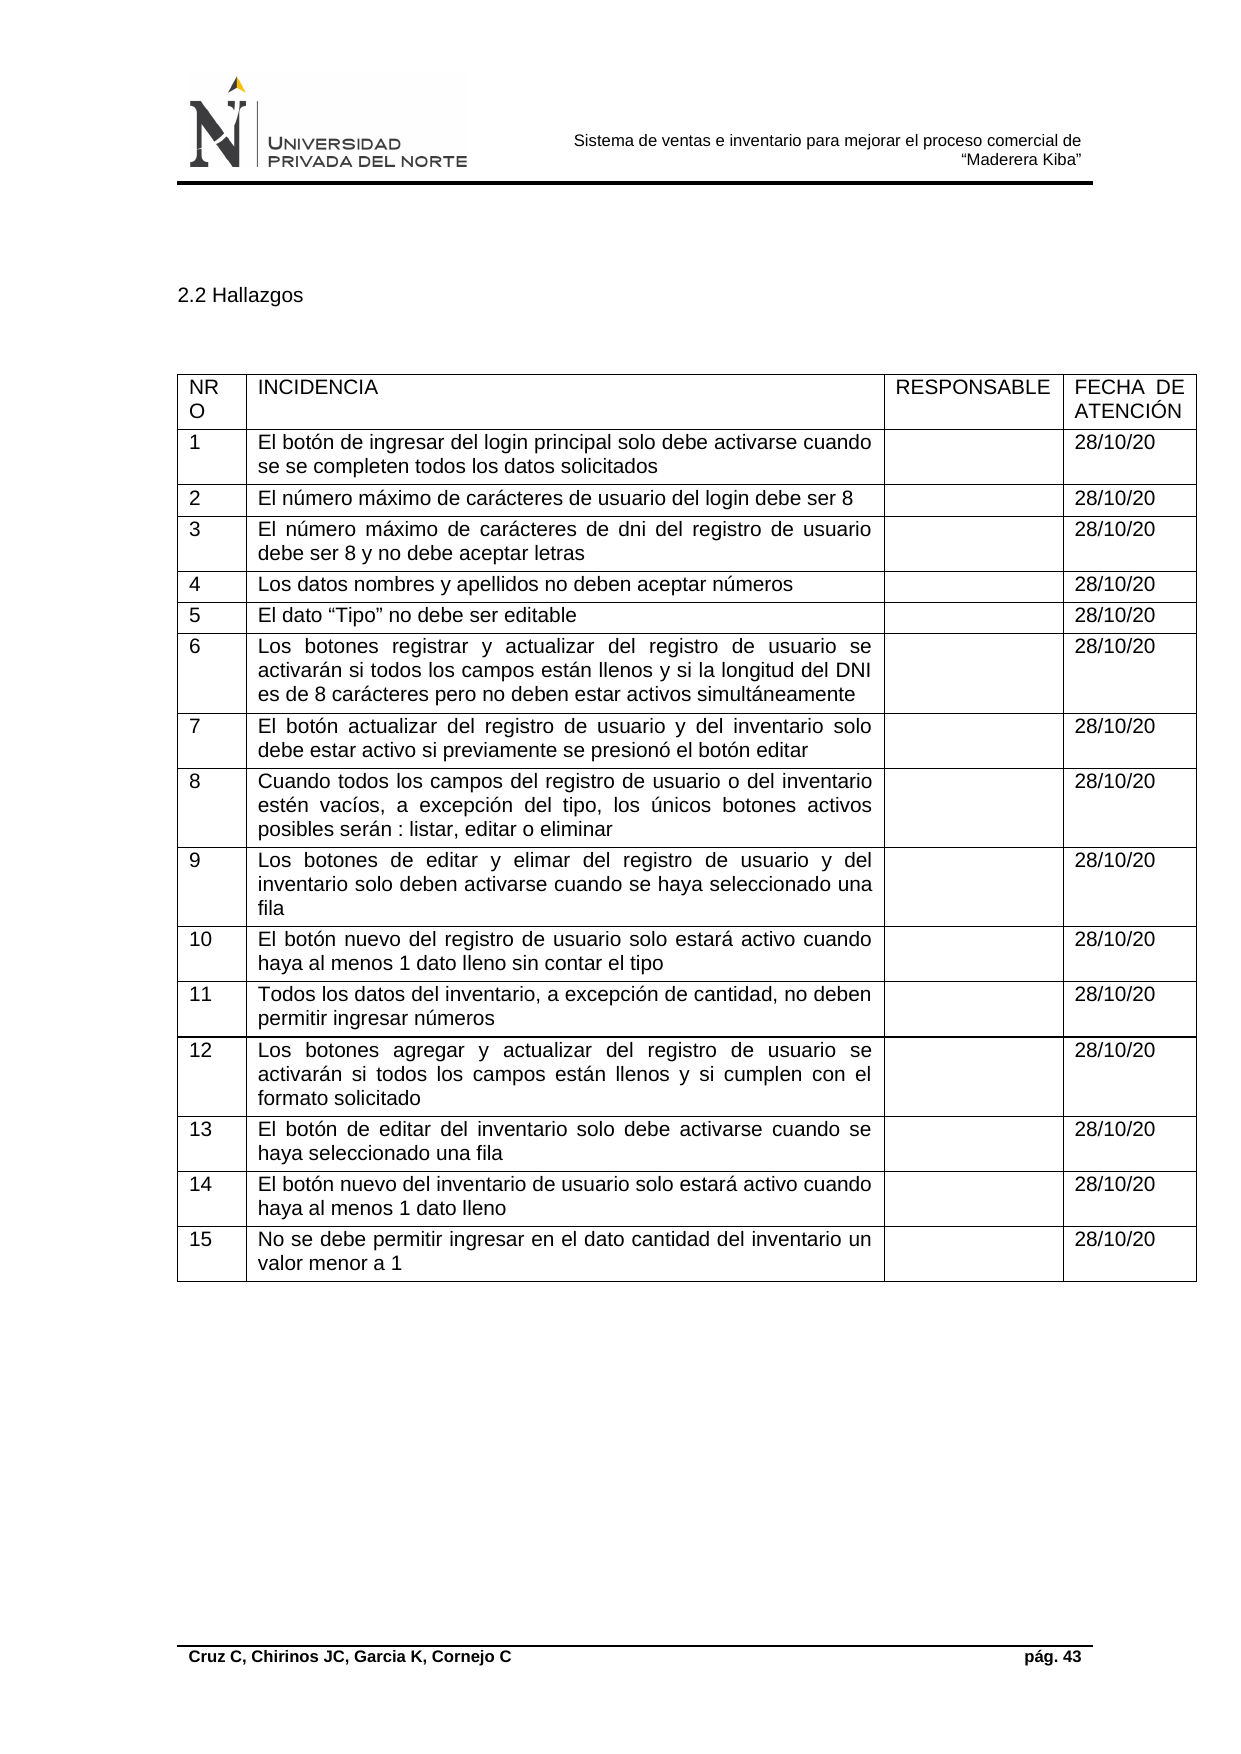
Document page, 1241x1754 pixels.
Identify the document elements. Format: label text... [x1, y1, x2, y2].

table_header INCIDENCIA [247, 375, 884, 429]
table_cell 13 [178, 1117, 246, 1171]
table_cell Cuando todos los campos del registro de usuario o del inventario estén vacíos, a excepción del tipo, los únicos botones activos posibles serán : listar, editar o eliminar [247, 769, 884, 847]
table_cell 28/10/20 [1064, 1038, 1196, 1116]
table_cell 11 [178, 982, 246, 1036]
table_cell 28/10/20 [1064, 1227, 1196, 1281]
table_cell 5 [178, 603, 246, 633]
table_cell 3 [178, 517, 246, 571]
table_cell 8 [178, 769, 246, 847]
table_cell El botón de ingresar del login principal solo debe activarse cuando se se completen todos los datos solicitados [247, 430, 884, 484]
table_cell 9 [178, 848, 246, 926]
table_cell [885, 1117, 1063, 1171]
table_cell 7 [178, 714, 246, 768]
table_cell El botón nuevo del registro de usuario solo estará activo cuando haya al menos 1 dato lleno sin contar el tipo [247, 927, 884, 981]
table_cell 28/10/20 [1064, 769, 1196, 847]
table_cell [885, 517, 1063, 571]
table_cell 14 [178, 1172, 246, 1226]
table_cell [885, 848, 1063, 926]
table_cell [885, 603, 1063, 633]
table_cell 28/10/20 [1064, 848, 1196, 926]
table_cell 1 [178, 430, 246, 484]
table_cell [885, 485, 1063, 516]
table_cell [885, 634, 1063, 712]
table_cell Los botones de editar y elimar del registro de usuario y del inventario solo deben activarse cuando se haya seleccionado una fila [247, 848, 884, 926]
table_cell [885, 1172, 1063, 1226]
table_cell [885, 769, 1063, 847]
table_cell 28/10/20 [1064, 982, 1196, 1036]
table_cell El botón actualizar del registro de usuario y del inventario solo debe estar activo si previamente se presionó el botón editar [247, 714, 884, 768]
table_cell [885, 982, 1063, 1036]
picture [188, 73, 469, 169]
table_cell 28/10/20 [1064, 1117, 1196, 1171]
table_cell 28/10/20 [1064, 572, 1196, 602]
table_cell 28/10/20 [1064, 430, 1196, 484]
table_cell 28/10/20 [1064, 634, 1196, 712]
table_cell Los datos nombres y apellidos no deben aceptar números [247, 572, 884, 602]
table_header FECHA DE ATENCIÓN [1064, 375, 1196, 429]
table_cell 28/10/20 [1064, 603, 1196, 633]
table_cell [885, 1227, 1063, 1281]
table_cell 28/10/20 [1064, 517, 1196, 571]
table_header RESPONSABLE [885, 375, 1063, 429]
table_cell 12 [178, 1038, 246, 1116]
table_cell 15 [178, 1227, 246, 1281]
table_cell 10 [178, 927, 246, 981]
table_cell 28/10/20 [1064, 714, 1196, 768]
table_cell No se debe permitir ingresar en el dato cantidad del inventario un valor menor a 1 [247, 1227, 884, 1281]
table_cell [885, 714, 1063, 768]
table_cell 28/10/20 [1064, 485, 1196, 516]
table_header NRO [178, 375, 246, 429]
table_cell [885, 430, 1063, 484]
text 2.2 Hallazgos [177, 283, 1092, 307]
table_cell El dato “Tipo” no debe ser editable [247, 603, 884, 633]
table_cell El número máximo de carácteres de usuario del login debe ser 8 [247, 485, 884, 516]
table_cell Todos los datos del inventario, a excepción de cantidad, no deben permitir ingresar números [247, 982, 884, 1036]
table_cell 28/10/20 [1064, 1172, 1196, 1226]
table_cell Los botones agregar y actualizar del registro de usuario se activarán si todos los campos están llenos y si cumplen con el formato solicitado [247, 1038, 884, 1116]
table_cell 28/10/20 [1064, 927, 1196, 981]
table_cell 2 [178, 485, 246, 516]
table_cell El botón de editar del inventario solo debe activarse cuando se haya seleccionado una fila [247, 1117, 884, 1171]
table_cell El botón nuevo del inventario de usuario solo estará activo cuando haya al menos 1 dato lleno [247, 1172, 884, 1226]
table_cell [885, 927, 1063, 981]
table_cell 6 [178, 634, 246, 712]
table_cell El número máximo de carácteres de dni del registro de usuario debe ser 8 y no debe aceptar letras [247, 517, 884, 571]
table_cell 4 [178, 572, 246, 602]
table_cell [885, 1038, 1063, 1116]
table_cell [885, 572, 1063, 602]
table_cell Los botones registrar y actualizar del registro de usuario se activarán si todos los campos están llenos y si la longitud del DNI es de 8 carácteres pero no deben estar activos simultáneamente [247, 634, 884, 712]
